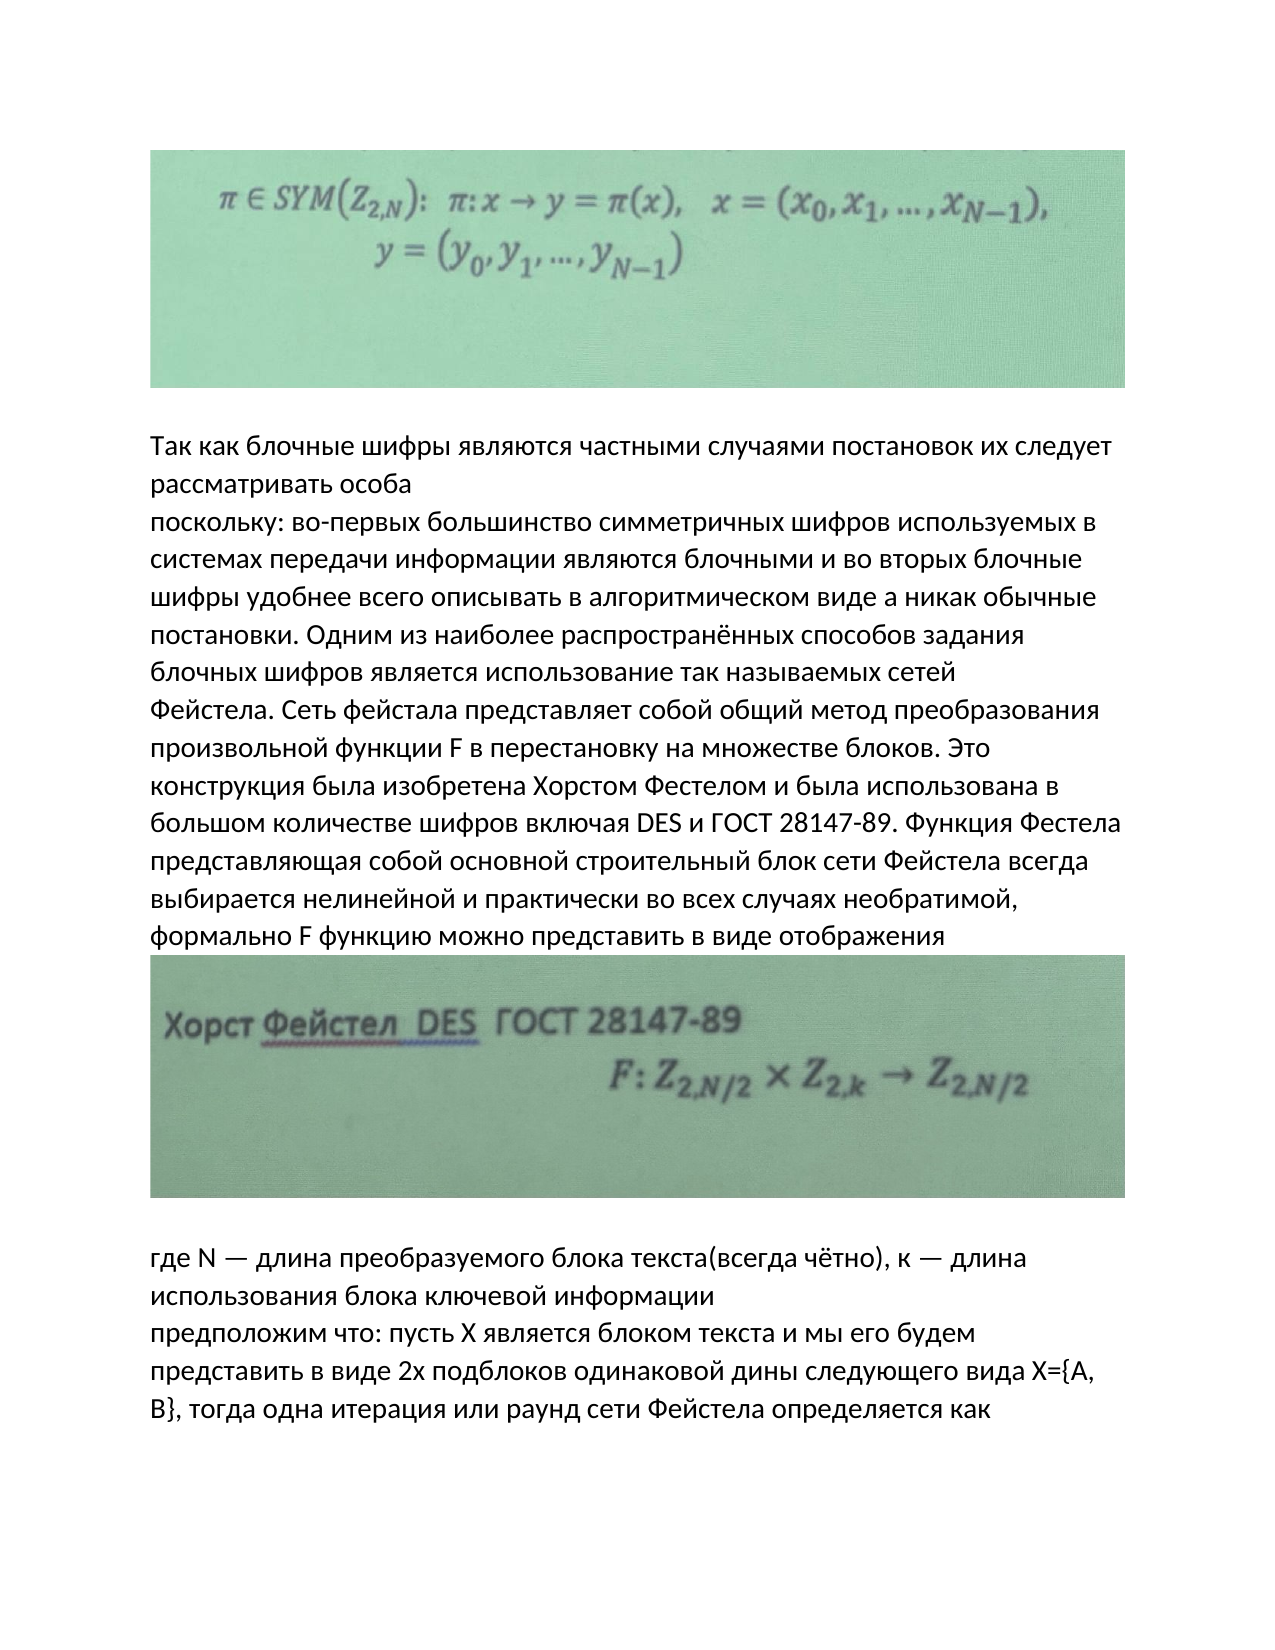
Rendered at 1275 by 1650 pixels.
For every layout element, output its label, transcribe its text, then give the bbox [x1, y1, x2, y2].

text предположим что: пусть Х является блоком текста и мы его будем представить в виде 2х подблоков одинаковой дины следующего вида X={A, B}, тогда одна итерация или раунд сети Фейстела определяется как [150, 1314, 1125, 1426]
picture [150, 955, 1125, 1198]
picture [150, 150, 1125, 388]
text Так как блочные шифры являются частными случаями постановок их следует рассматривать особа [150, 427, 1125, 501]
text Фейстела. Сеть фейстала представляет собой общий метод преобразования произвольной функции F в перестановку на множестве блоков. Это конструкция была изобретена Хорстом Фестелом и была использована в большом количестве шифров включая DES и ГОСТ 28147-89. Функция Фестела представляющая собой основной строительный блок сети Фейстела всегда выбирается нелинейной и практически во всех случаях необратимой, формально F функцию можно представить в виде отображения [150, 691, 1125, 953]
text поскольку: во-первых большинство симметричных шифров используемых в системах передачи информации являются блочными и во вторых блочные шифры удобнее всего описывать в алгоритмическом виде а никак обычные постановки. Одним из наиболее распространённых способов задания блочных шифров является использование так называемых сетей [150, 503, 1125, 689]
text где N — длина преобразуемого блока текста(всегда чётно), к — длина использования блока ключевой информации [150, 1239, 1125, 1312]
